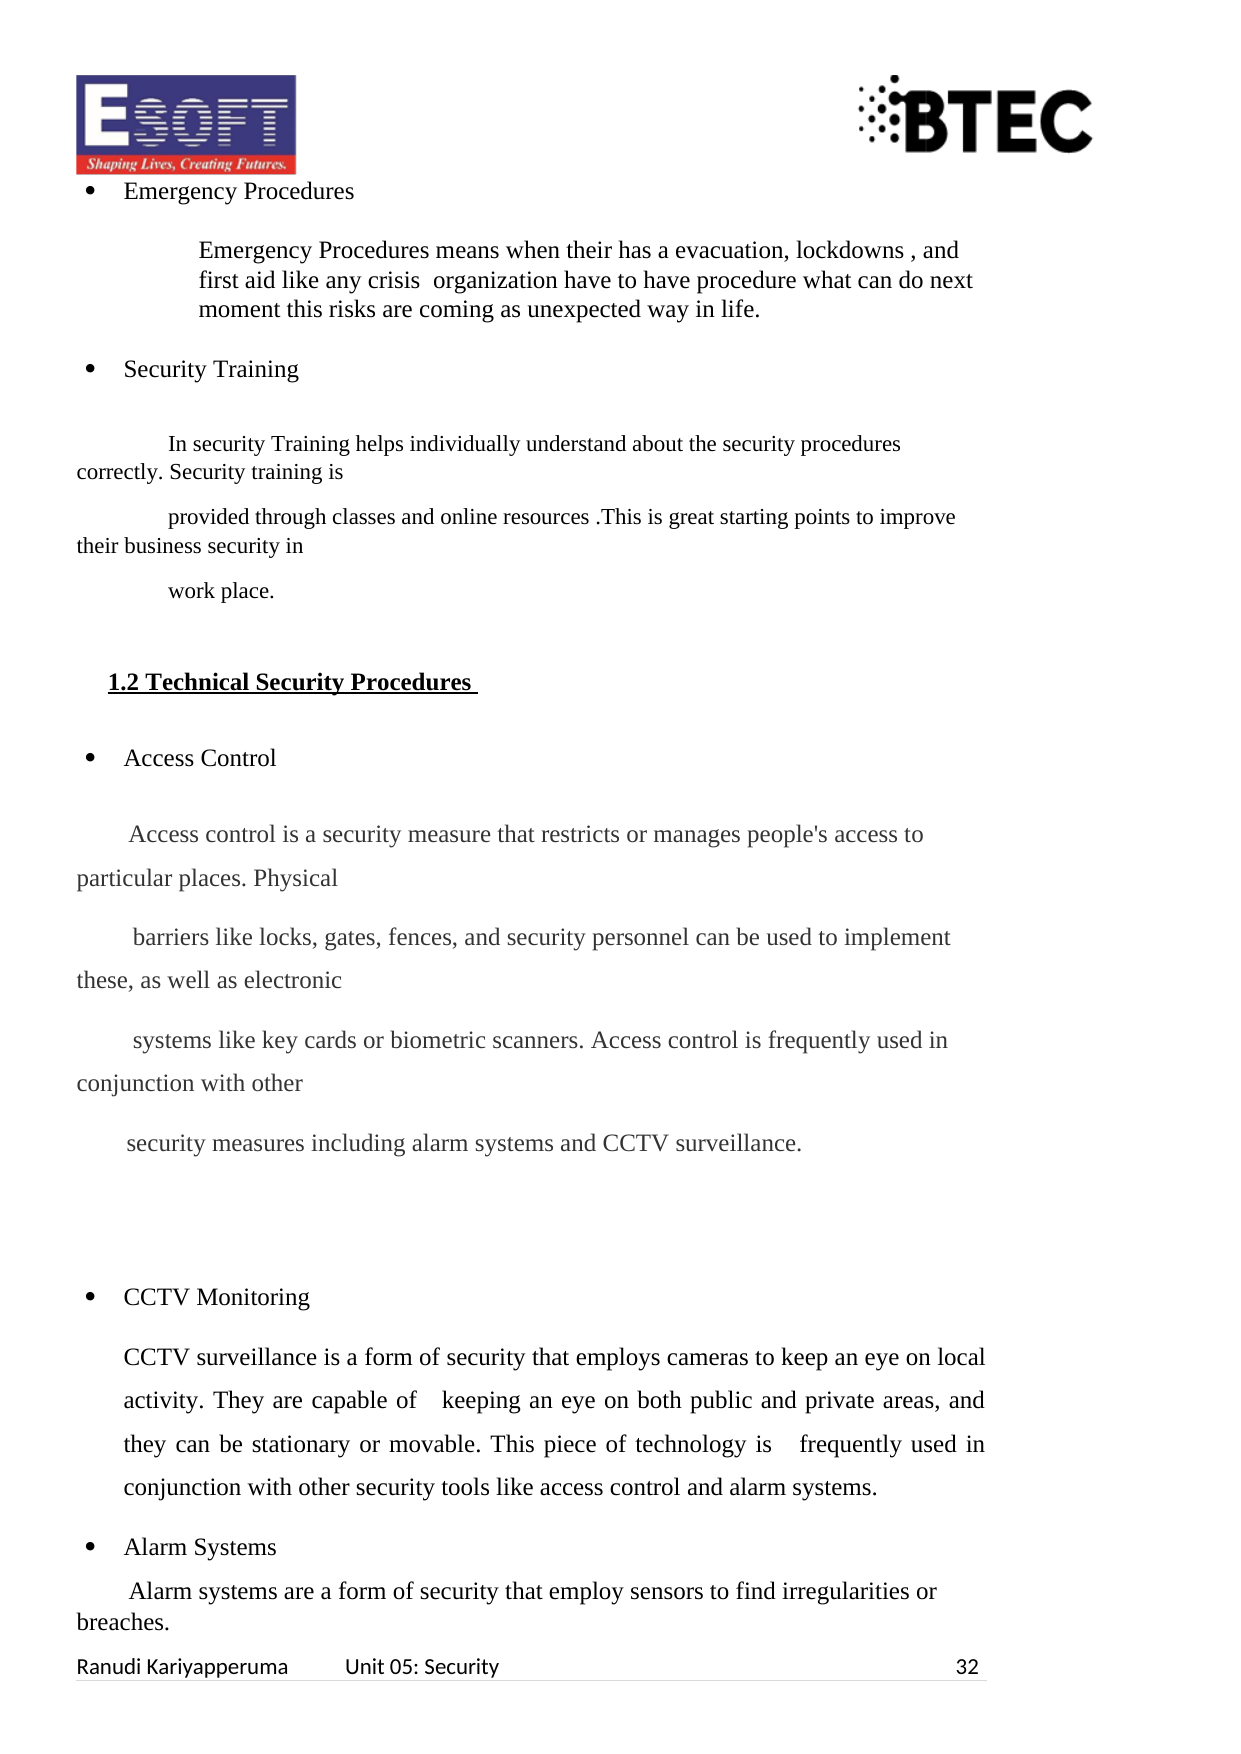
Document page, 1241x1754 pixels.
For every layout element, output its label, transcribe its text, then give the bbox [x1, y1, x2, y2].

picture [76, 75, 1097, 177]
subtitle 1.2 Technical Security Procedures [76, 667, 987, 696]
text provided through classes and online resources .This is great starting points to improve their business security in [76, 503, 987, 558]
list CCTV Monitoring [86, 1282, 987, 1311]
text work place. [76, 577, 987, 603]
list Security Training [86, 354, 987, 382]
text CCTV surveillance is a form of security that employs cameras to keep an eye on local activity. They are capable of keeping an eye on both public and private areas, and they can be stationary or movable. This piece of technology is frequently used in conjunction with other security tools like access control and alarm systems. [123, 1342, 987, 1501]
text systems like key cards or biometric scanners. Access control is frequently used in conjunction with other [76, 1025, 987, 1097]
list Access Control [86, 743, 987, 772]
text barriers like locks, gates, fences, and security personnel can be used to implement these, as well as electronic [76, 922, 987, 994]
text Alarm systems are a form of security that employ sensors to find irregularities or breaches. [76, 1576, 987, 1636]
text Access control is a security measure that restricts or manages people's access to particular places. Physical [76, 819, 987, 891]
text security measures including alarm systems and CCTV surveillance. [76, 1128, 987, 1157]
list Alarm Systems [86, 1532, 987, 1560]
list Emergency Procedures [86, 177, 987, 205]
text In security Training helps individually understand about the security procedures correctly. Security training is [76, 430, 987, 485]
list Emergency Procedures means when their has a evacuation, lockdowns , and first aid like any crisis organization have to have procedure what can do next moment this risks are coming as unexpected way in life. [198, 235, 987, 323]
